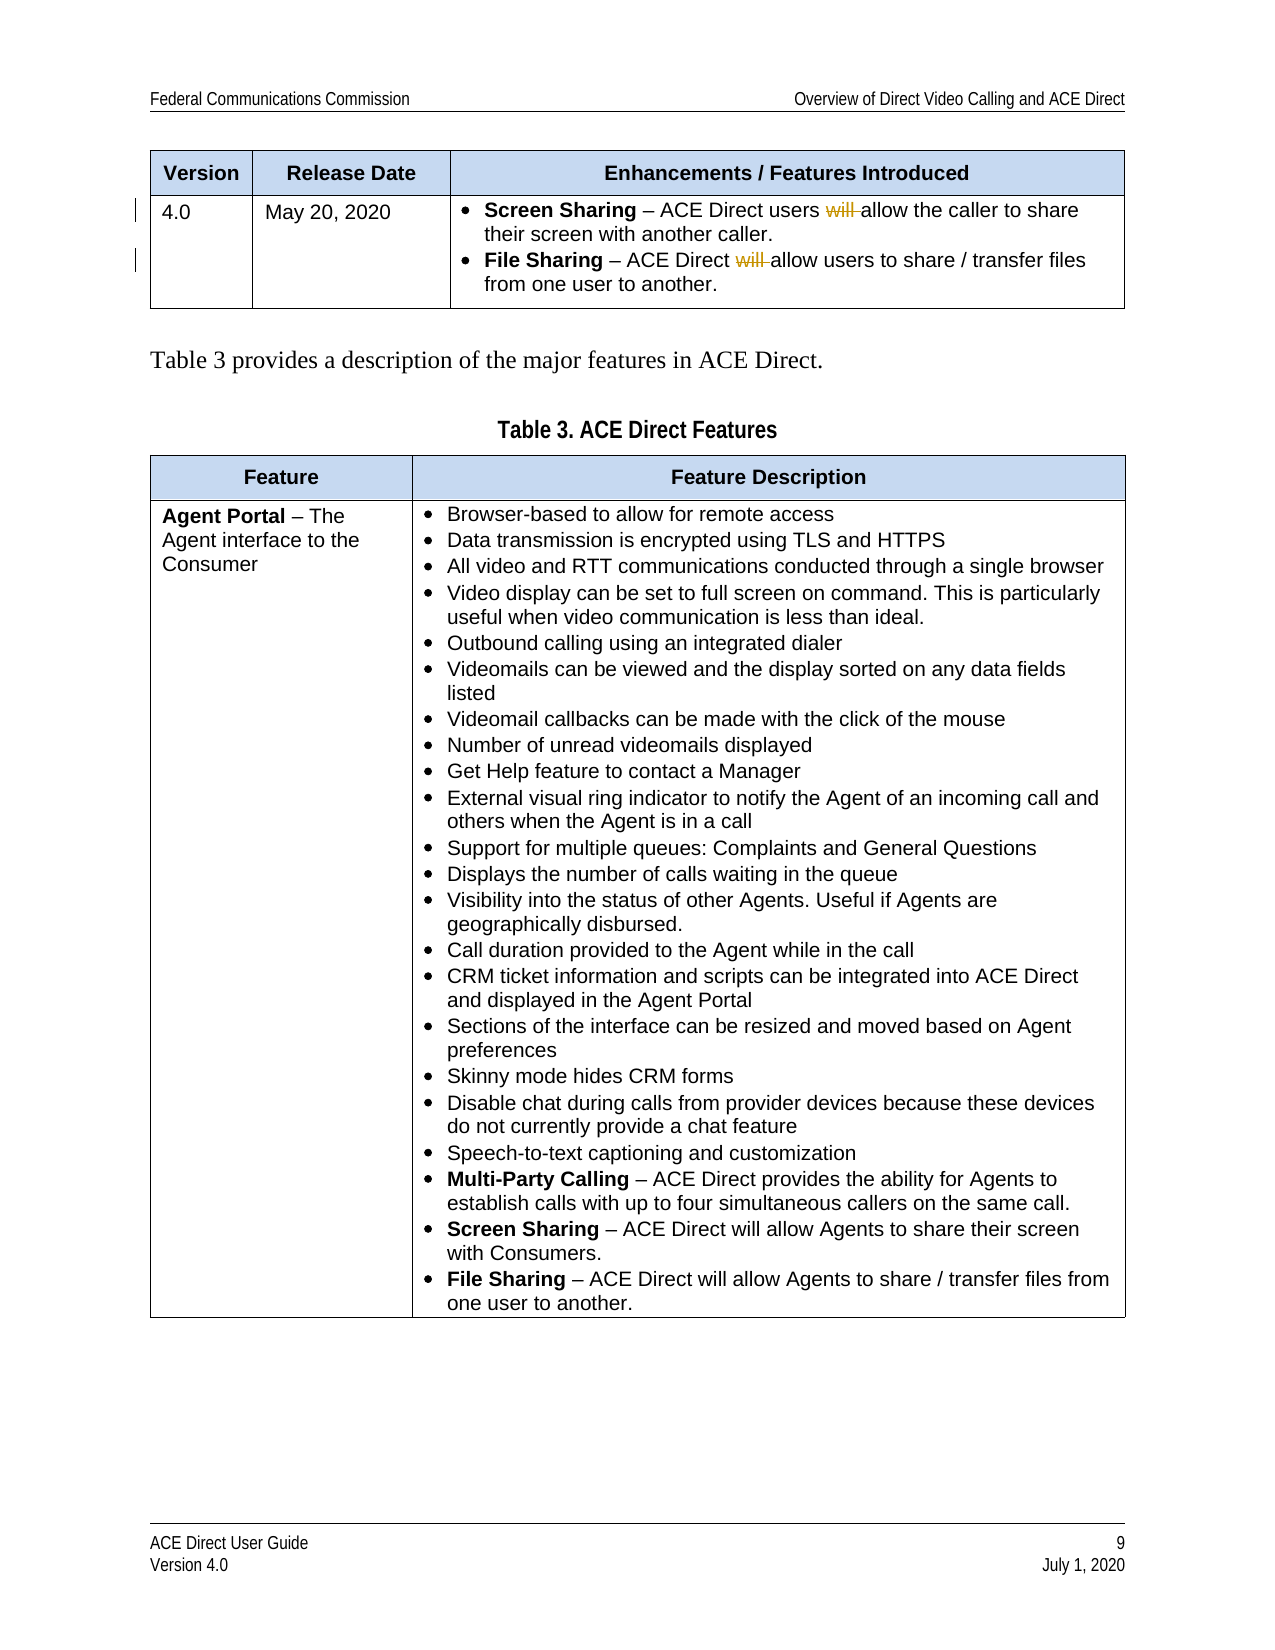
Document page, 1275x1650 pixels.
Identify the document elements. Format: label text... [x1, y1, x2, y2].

table_cell 4.0 [151, 196, 252, 307]
table_cell Agent Portal – The Agent interface to the Consumer [151, 501, 412, 1317]
table_cell May 20, 2020 [253, 196, 450, 307]
table_header Version [151, 151, 252, 195]
table_header Feature [151, 456, 412, 499]
table_header Release Date [253, 151, 450, 195]
text Table 3. ACE Direct Features [150, 415, 1125, 444]
table_cell Browser-based to allow for remote access Data transmission is encrypted using TLS and HTTPS All video and RTT communications conducted through a single browser Video display can be set to full screen on command. This is particularly useful when video communication is less than ideal. Outbound calling using an integrated dialer Videomails can be viewed and the display sorted on any data fields listed Videomail callbacks can be made with the click of the mouse Number of unread videomails displayed Get Help feature to contact a Manager External visual ring indicator to notify the Agent of an incoming call and others when the Agent is in a call Support for multiple queues: Complaints and General Questions Displays the number of calls waiting in the queue Visibility into the status of other Agents. Useful if Agents are geographically disbursed. Call duration provided to the Agent while in the call CRM ticket information and scripts can be integrated into ACE Direct and displayed in the Agent Portal Sections of the interface can be resized and moved based on Agent preferences Skinny mode hides CRM forms Disable chat during calls from provider devices because these devices do not currently provide a chat feature Speech-to-text captioning and customization Multi-Party Calling – ACE Direct provides the ability for Agents to establish calls with up to four simultaneous callers on the same call. Screen Sharing – ACE Direct will allow Agents to share their screen with Consumers. File Sharing – ACE Direct will allow Agents to share / transfer files from one user to another. [413, 501, 1125, 1317]
table_header Enhancements / Features Introduced [451, 151, 1124, 195]
table_cell Screen Sharing – ACE Direct users allow the caller to share their screen with another caller. File Sharing – ACE Direct allow users to share / transfer files from one user to another. [451, 196, 1124, 307]
table_header Feature Description [413, 456, 1125, 499]
text Table 3 provides a description of the major features in ACE Direct. [150, 345, 1125, 374]
